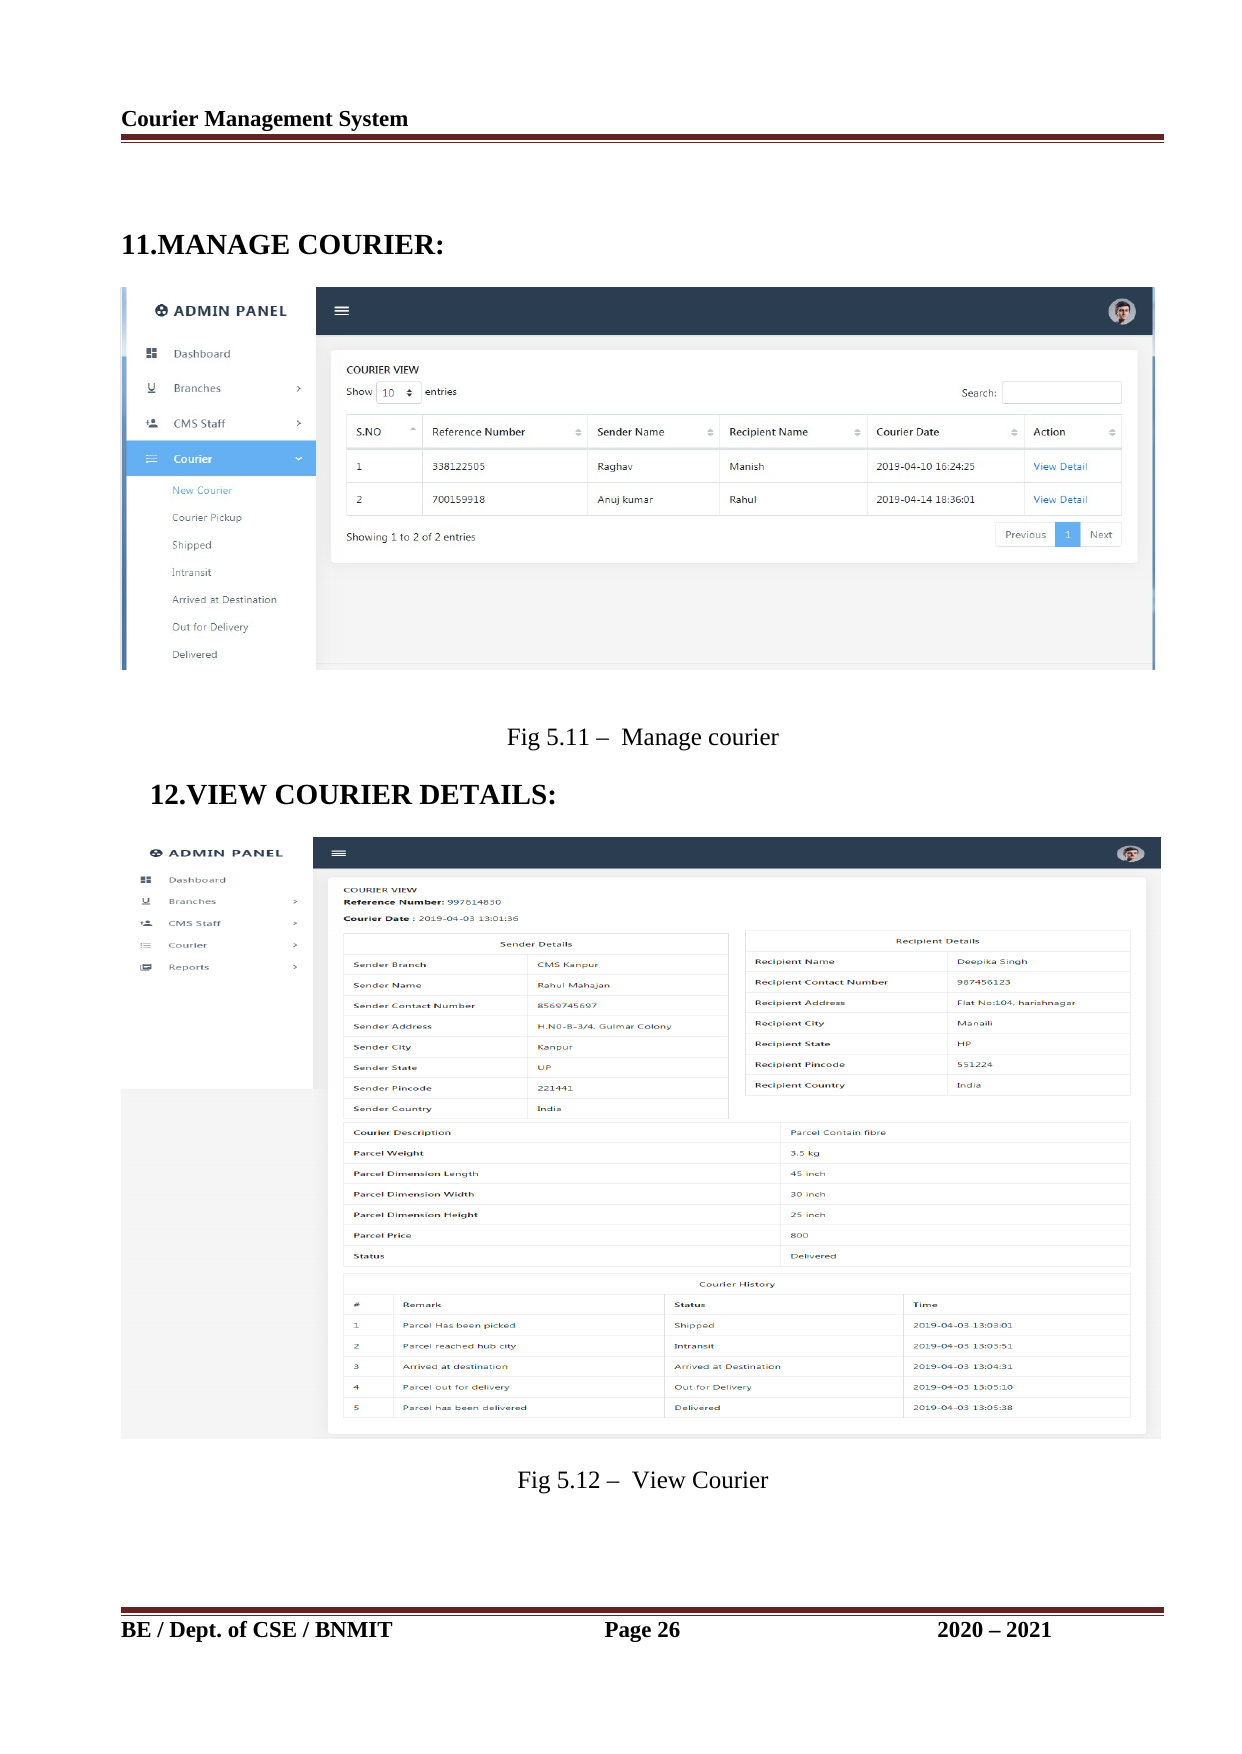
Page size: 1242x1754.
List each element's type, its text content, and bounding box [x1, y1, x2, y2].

text 11.MANAGE COURIER: [121, 227, 1164, 261]
text 12.VIEW COURIER DETAILS: [121, 777, 1164, 811]
text Fig 5.12 – View Courier [121, 1465, 1164, 1493]
picture [120, 837, 1161, 1439]
text Fig 5.11 – Manage courier [121, 722, 1164, 751]
picture [120, 287, 1156, 670]
